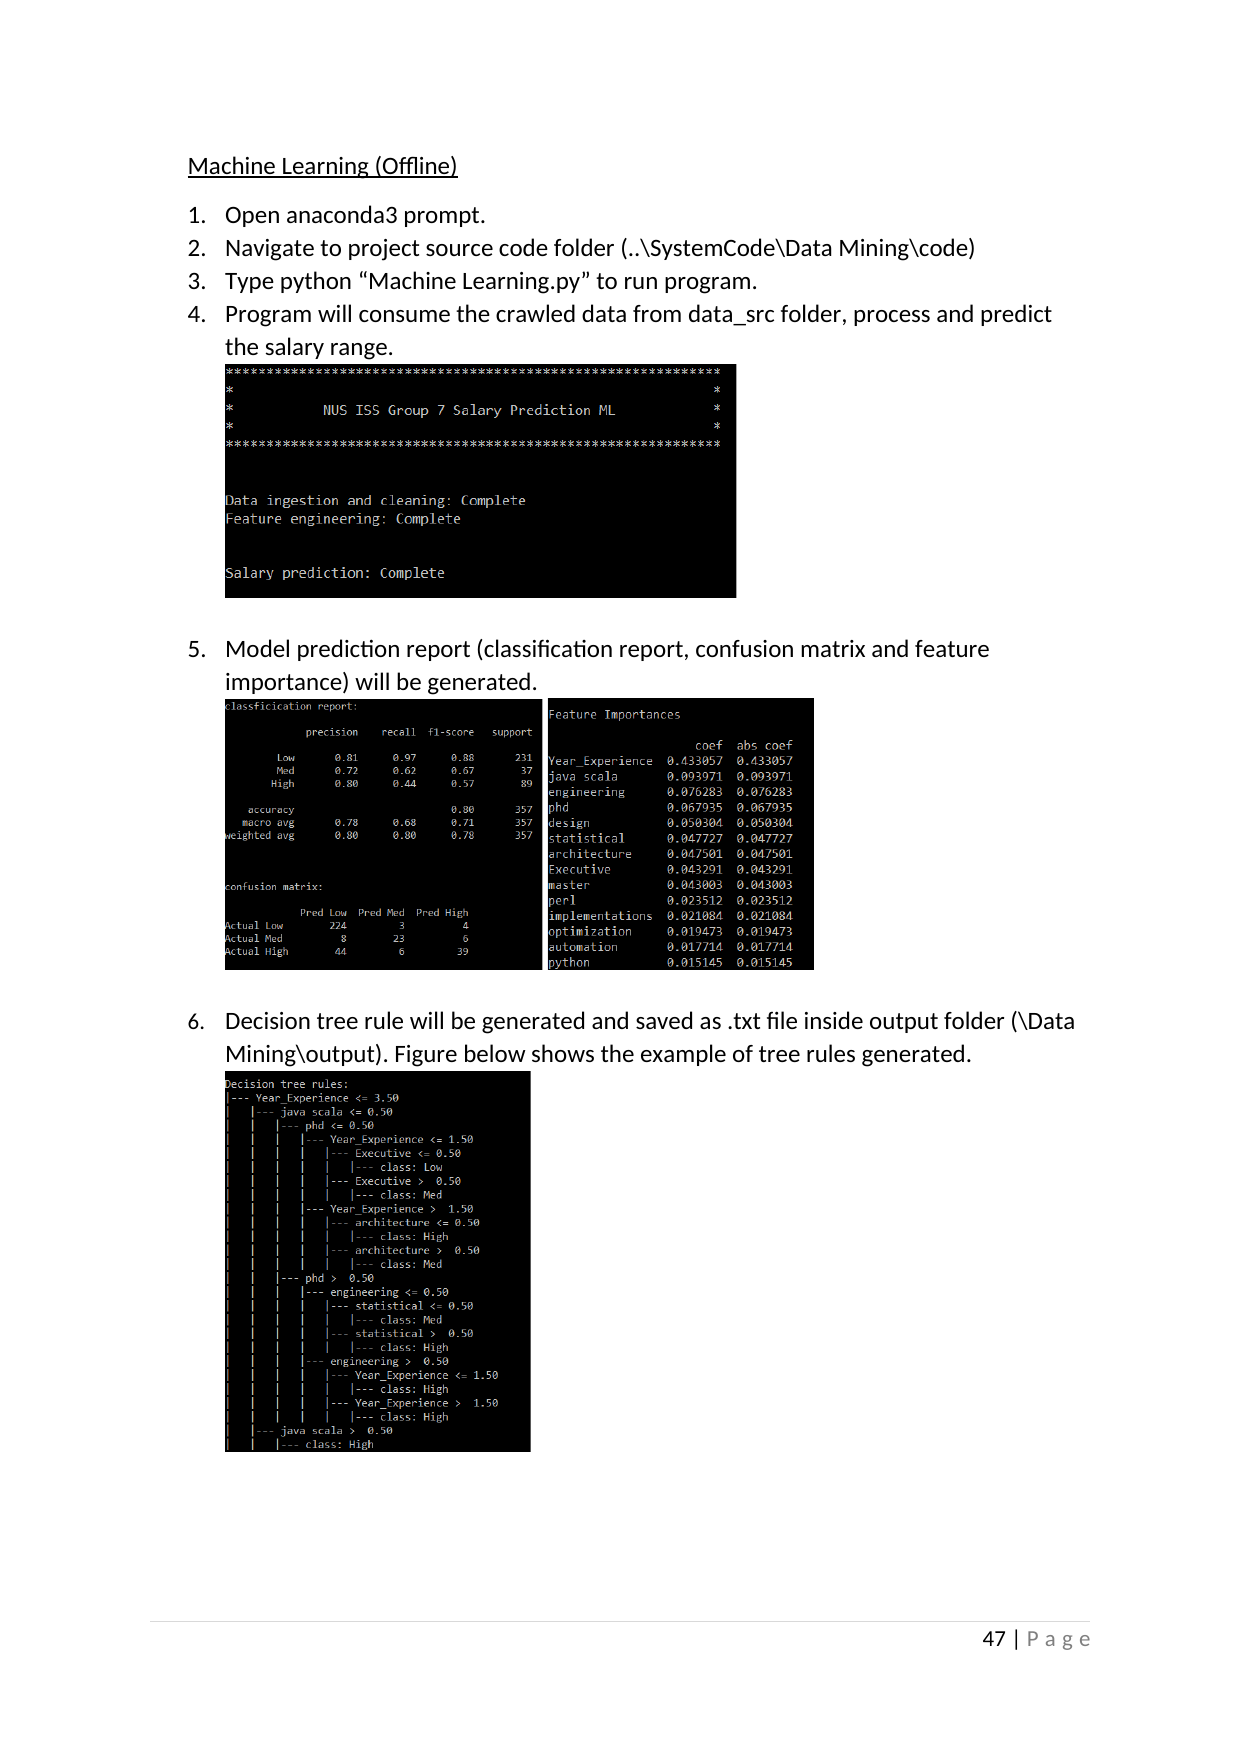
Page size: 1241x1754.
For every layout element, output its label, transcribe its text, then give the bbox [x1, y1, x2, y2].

list Navigate to project source code folder (..\SystemCode\Data Mining\code) [187, 232, 1090, 263]
text Machine Learning (Offline) [150, 150, 1090, 181]
list Type python “Machine Learning.py” to run program. [187, 265, 1090, 296]
list Program will consume the crawled data from data_src folder, process and predict the salary range. [187, 298, 1090, 362]
picture [547, 698, 814, 970]
picture [225, 699, 543, 970]
list Decision tree rule will be generated and saved as .txt file inside output folder (\Data Mining\output). Figure below shows the example of tree rules generated. [187, 1005, 1090, 1069]
picture [225, 1071, 531, 1452]
list Open anaconda3 prompt. [187, 199, 1090, 230]
picture [225, 364, 737, 598]
list Model prediction report (classification report, confusion matrix and feature importance) will be generated. [187, 633, 1090, 696]
